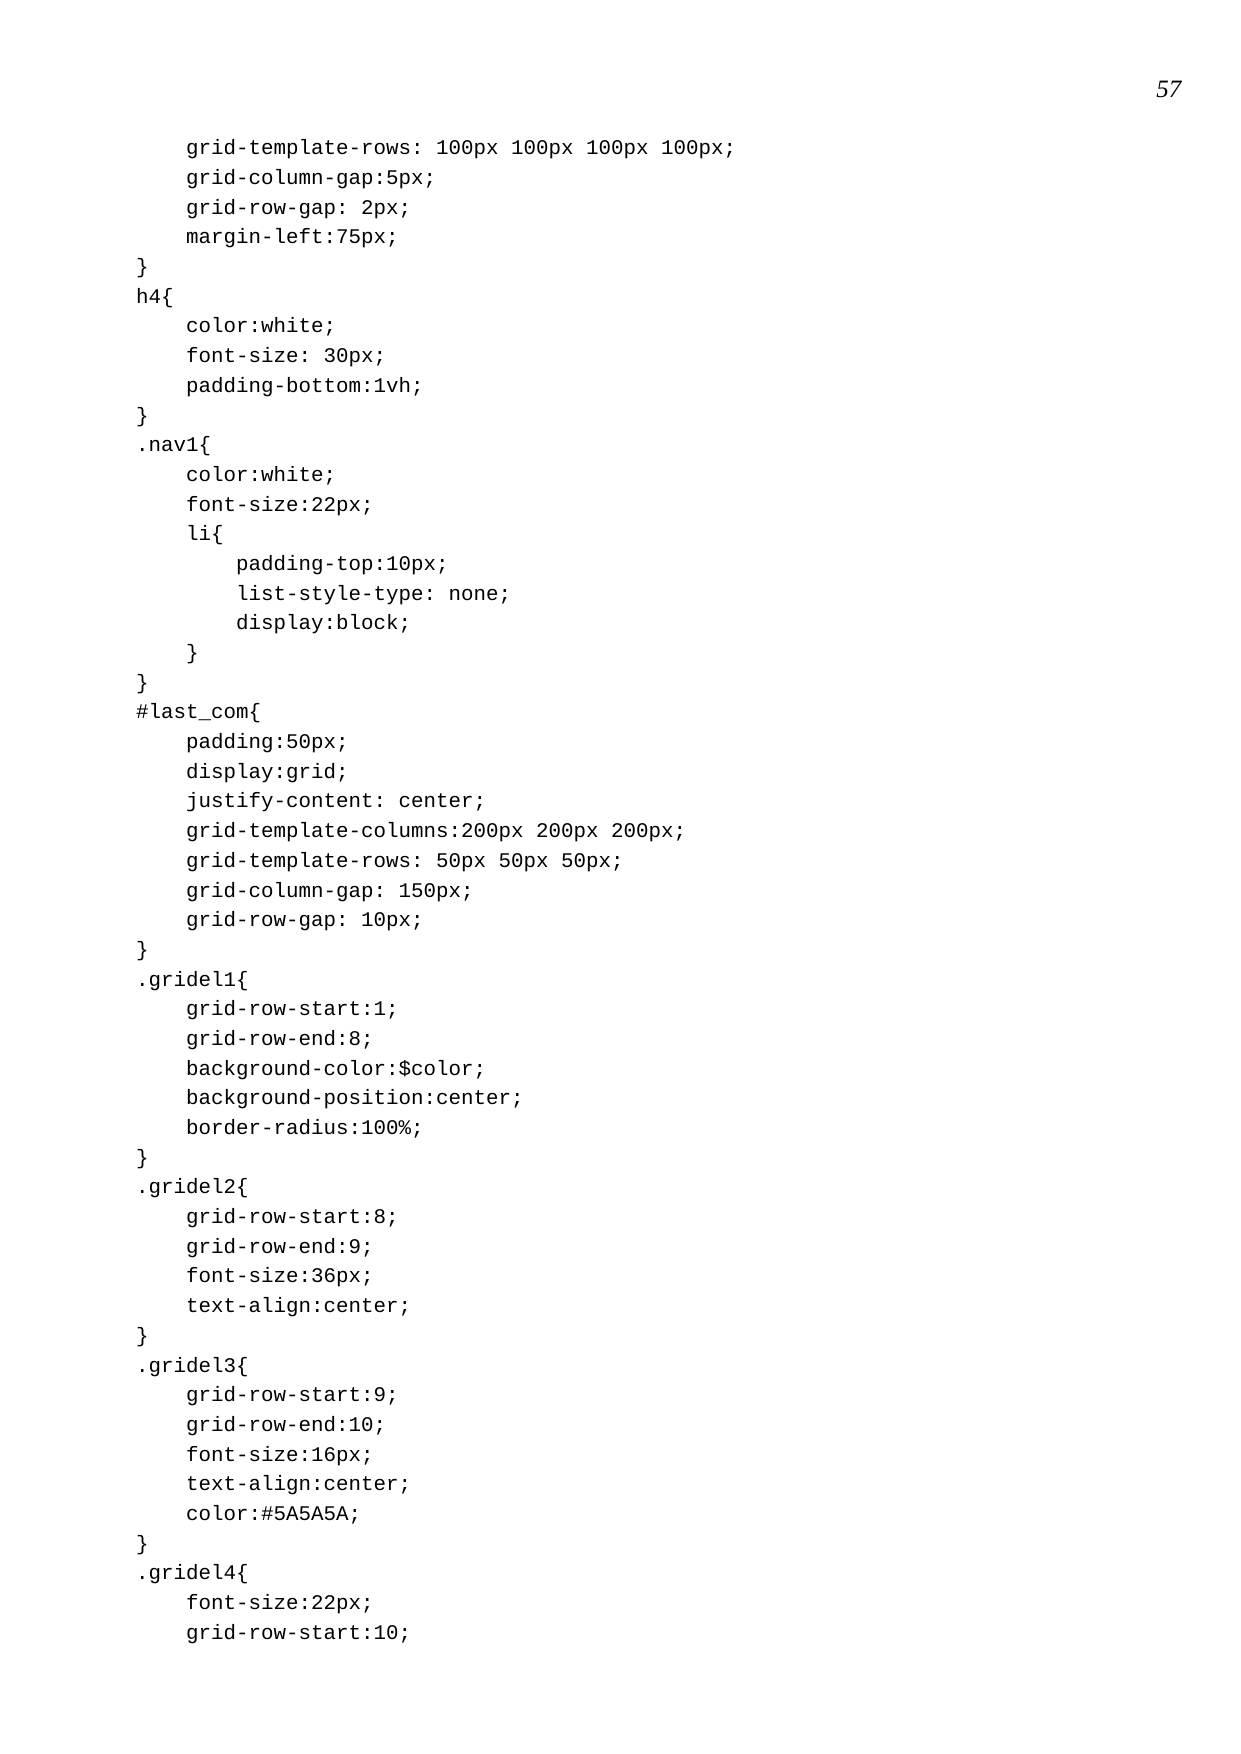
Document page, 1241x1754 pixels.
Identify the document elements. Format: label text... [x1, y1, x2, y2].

text padding-top:10px; [136, 547, 1181, 577]
text grid-template-rows: 50px 50px 50px; [136, 844, 1181, 873]
text .gridel3{ [136, 1348, 1181, 1378]
text color:#5A5A5A; [136, 1497, 1181, 1527]
text .gridel2{ [136, 1170, 1181, 1200]
text text-align:center; [136, 1289, 1181, 1319]
text .gridel1{ [136, 963, 1181, 992]
text .gridel4{ [136, 1556, 1181, 1586]
text grid-row-end:9; [136, 1230, 1181, 1259]
text display:grid; [136, 755, 1181, 784]
text font-size: 30px; [136, 339, 1181, 369]
text } [136, 1319, 1181, 1348]
text border-radius:100%; [136, 1111, 1181, 1141]
text font-size:16px; [136, 1438, 1181, 1467]
text } [136, 666, 1181, 695]
text } [136, 1141, 1181, 1170]
text font-size:22px; [136, 1586, 1181, 1616]
text grid-template-columns:200px 200px 200px; [136, 814, 1181, 844]
text grid-column-gap:5px; [136, 161, 1181, 191]
text text-align:center; [136, 1467, 1181, 1497]
text padding:50px; [136, 725, 1181, 755]
text display:block; [136, 606, 1181, 636]
text grid-row-gap: 2px; [136, 191, 1181, 220]
text } [136, 250, 1181, 280]
text grid-row-gap: 10px; [136, 903, 1181, 933]
text grid-row-end:10; [136, 1408, 1181, 1438]
text grid-row-end:8; [136, 1022, 1181, 1052]
text .nav1{ [136, 428, 1181, 458]
text background-position:center; [136, 1081, 1181, 1111]
text } [136, 636, 1181, 666]
text #last_com{ [136, 695, 1181, 725]
text grid-row-start:1; [136, 992, 1181, 1022]
text color:white; [136, 309, 1181, 339]
text justify-content: center; [136, 784, 1181, 814]
text li{ [136, 517, 1181, 547]
text background-color:$color; [136, 1052, 1181, 1081]
text list-style-type: none; [136, 577, 1181, 606]
text } [136, 1527, 1181, 1556]
text h4{ [136, 280, 1181, 309]
text font-size:36px; [136, 1259, 1181, 1289]
text } [136, 933, 1181, 963]
text grid-column-gap: 150px; [136, 873, 1181, 903]
text color:white; [136, 458, 1181, 488]
text font-size:22px; [136, 488, 1181, 517]
text padding-bottom:1vh; [136, 369, 1181, 398]
text grid-row-start:9; [136, 1378, 1181, 1408]
text margin-left:75px; [136, 220, 1181, 250]
text grid-row-start:10; [136, 1616, 1181, 1645]
text grid-template-rows: 100px 100px 100px 100px; [136, 131, 1181, 161]
text grid-row-start:8; [136, 1200, 1181, 1230]
text } [136, 398, 1181, 428]
